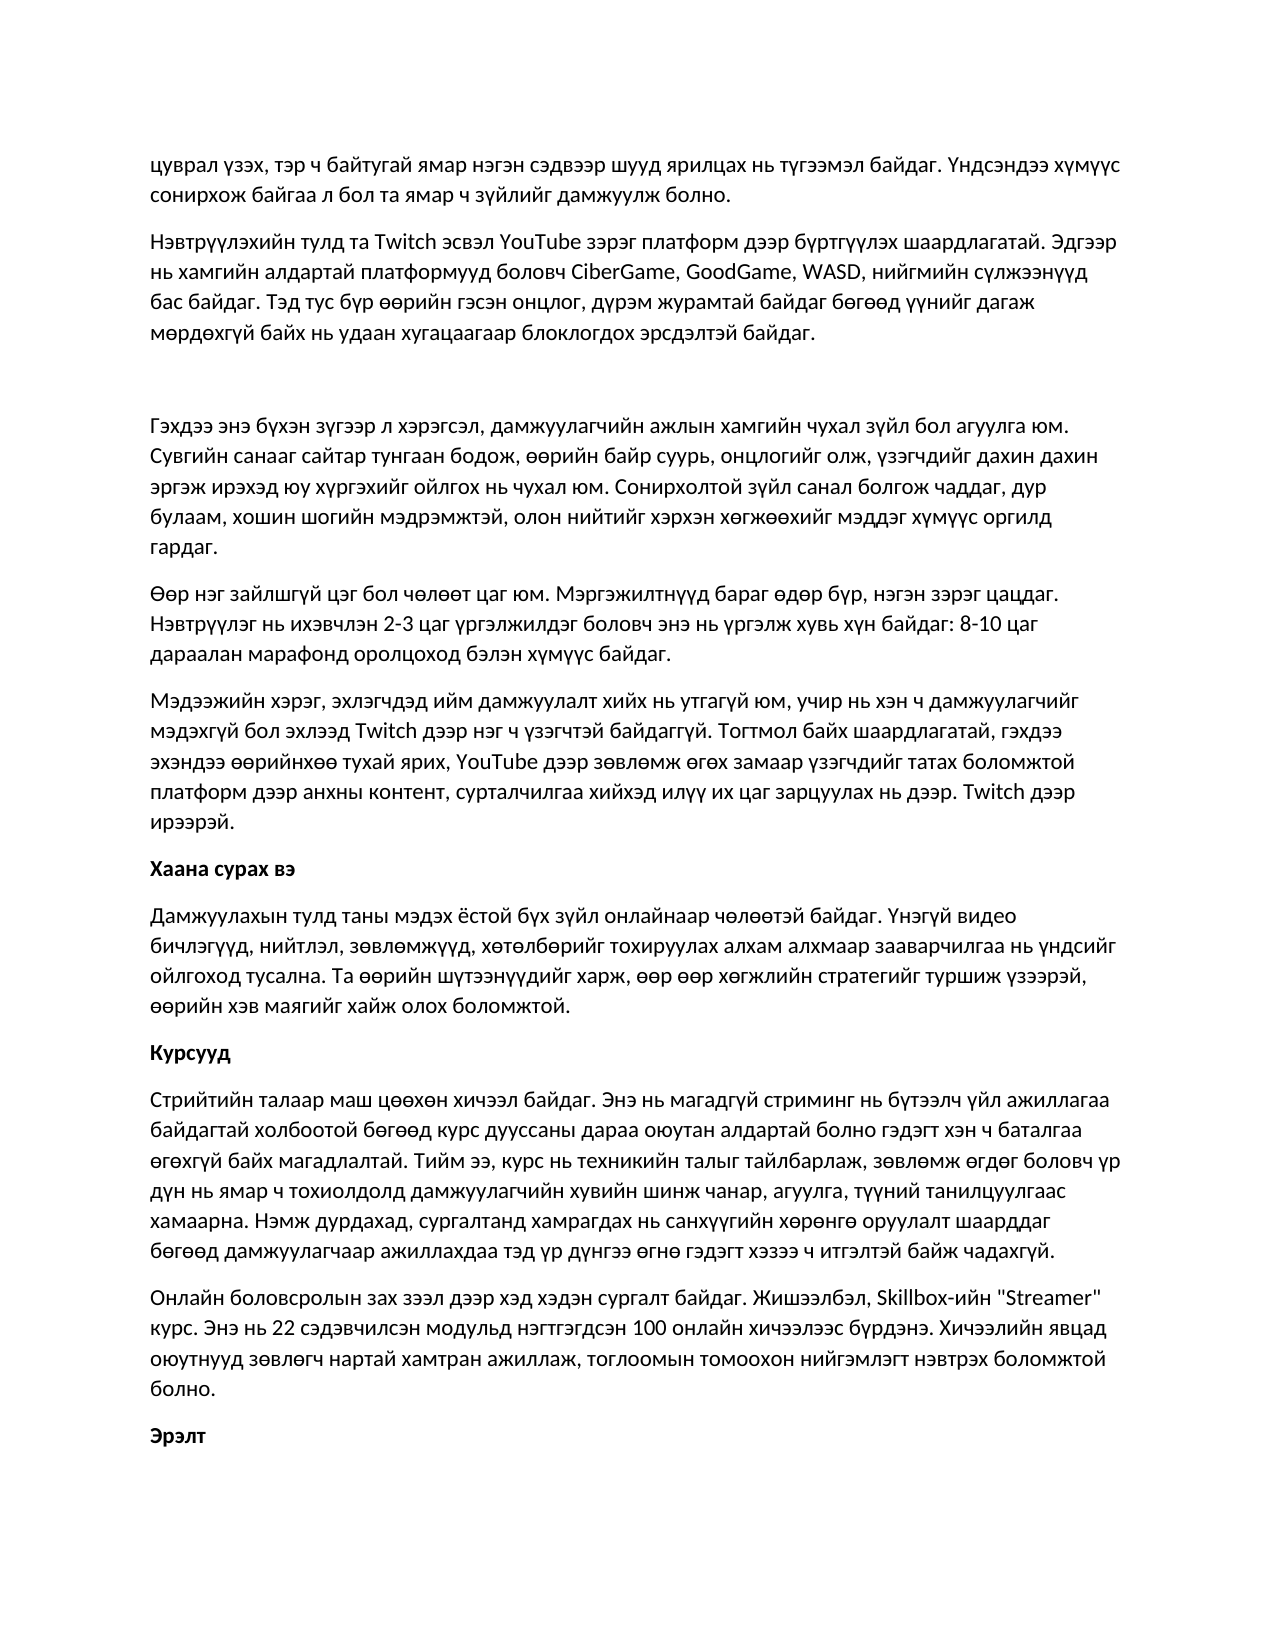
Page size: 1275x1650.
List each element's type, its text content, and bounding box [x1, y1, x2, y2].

text Гэхдээ энэ бүхэн зүгээр л хэрэгсэл, дамжуулагчийн ажлын хамгийн чухал зүйл бол агуулга юм. Сувгийн санааг сайтар тунгаан бодож, өөрийн байр суурь, онцлогийг олж, үзэгчдийг дахин дахин эргэж ирэхэд юу хүргэхийг ойлгох нь чухал юм. Сонирхолтой зүйл санал болгож чаддаг, дур булаам, хошин шогийн мэдрэмжтэй, олон нийтийг хэрхэн хөгжөөхийг мэддэг хүмүүс оргилд гардаг. [150, 411, 1125, 560]
text Мэдээжийн хэрэг, эхлэгчдэд ийм дамжуулалт хийх нь утгагүй юм, учир нь хэн ч дамжуулагчийг мэдэхгүй бол эхлээд Twitch дээр нэг ч үзэгчтэй байдаггүй. Тогтмол байх шаардлагатай, гэхдээ эхэндээ өөрийнхөө тухай ярих, YouTube дээр зөвлөмж өгөх замаар үзэгчдийг татах боломжтой платформ дээр анхны контент, сурталчилгаа хийхэд илүү их цаг зарцуулах нь дээр. Twitch дээр ирээрэй. [150, 686, 1125, 835]
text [150, 150, 1125, 208]
text Онлайн боловсролын зах зээл дээр хэд хэдэн сургалт байдаг. Жишээлбэл, Skillbox-ийн "Streamer" курс. Энэ нь 22 сэдэвчилсэн модульд нэгтгэгдсэн 100 онлайн хичээлээс бүрдэнэ. Хичээлийн явцад оюутнууд зөвлөгч нартай хамтран ажиллаж, тоглоомын томоохон нийгэмлэгт нэвтрэх боломжтой болно. [150, 1283, 1125, 1402]
text Өөр нэг зайлшгүй цэг бол чөлөөт цаг юм. Мэргэжилтнүүд бараг өдөр бүр, нэгэн зэрэг цацдаг. Нэвтрүүлэг нь ихэвчлэн 2-3 цаг үргэлжилдэг боловч энэ нь үргэлж хувь хүн байдаг: 8-10 цаг дараалан марафонд оролцоход бэлэн хүмүүс байдаг. [150, 579, 1125, 668]
text Стрийтийн талаар маш цөөхөн хичээл байдаг. Энэ нь магадгүй стриминг нь бүтээлч үйл ажиллагаа байдагтай холбоотой бөгөөд курс дууссаны дараа оюутан алдартай болно гэдэгт хэн ч баталгаа өгөхгүй байх магадлалтай. Тийм ээ, курс нь техникийн талыг тайлбарлаж, зөвлөмж өгдөг боловч үр дүн нь ямар ч тохиолдолд дамжуулагчийн хувийн шинж чанар, агуулга, түүний танилцуулгаас хамаарна. Нэмж дурдахад, сургалтанд хамрагдах нь санхүүгийн хөрөнгө оруулалт шаарддаг бөгөөд дамжуулагчаар ажиллахдаа тэд үр дүнгээ өгнө гэдэгт хэзээ ч итгэлтэй байж чадахгүй. [150, 1085, 1125, 1264]
text Хаана сурах вэ [150, 854, 1125, 882]
text Нэвтрүүлэхийн тулд та Twitch эсвэл YouTube зэрэг платформ дээр бүртгүүлэх шаардлагатай. Эдгээр нь хамгийн алдартай платформууд боловч CiberGame, GoodGame, WASD, нийгмийн сүлжээнүүд бас байдаг. Тэд тус бүр өөрийн гэсэн онцлог, дүрэм журамтай байдаг бөгөөд үүнийг дагаж мөрдөхгүй байх нь удаан хугацаагаар блоклогдох эрсдэлтэй байдаг. [150, 227, 1125, 346]
text Эрэлт [150, 1421, 1125, 1449]
text Курсууд [150, 1038, 1125, 1067]
text Дамжуулахын тулд таны мэдэх ёстой бүх зүйл онлайнаар чөлөөтэй байдаг. Үнэгүй видео бичлэгүүд, нийтлэл, зөвлөмжүүд, хөтөлбөрийг тохируулах алхам алхмаар зааварчилгаа нь үндсийг ойлгоход тусална. Та өөрийн шүтээнүүдийг харж, өөр өөр хөгжлийн стратегийг туршиж үзээрэй, өөрийн хэв маягийг хайж олох боломжтой. [150, 901, 1125, 1020]
